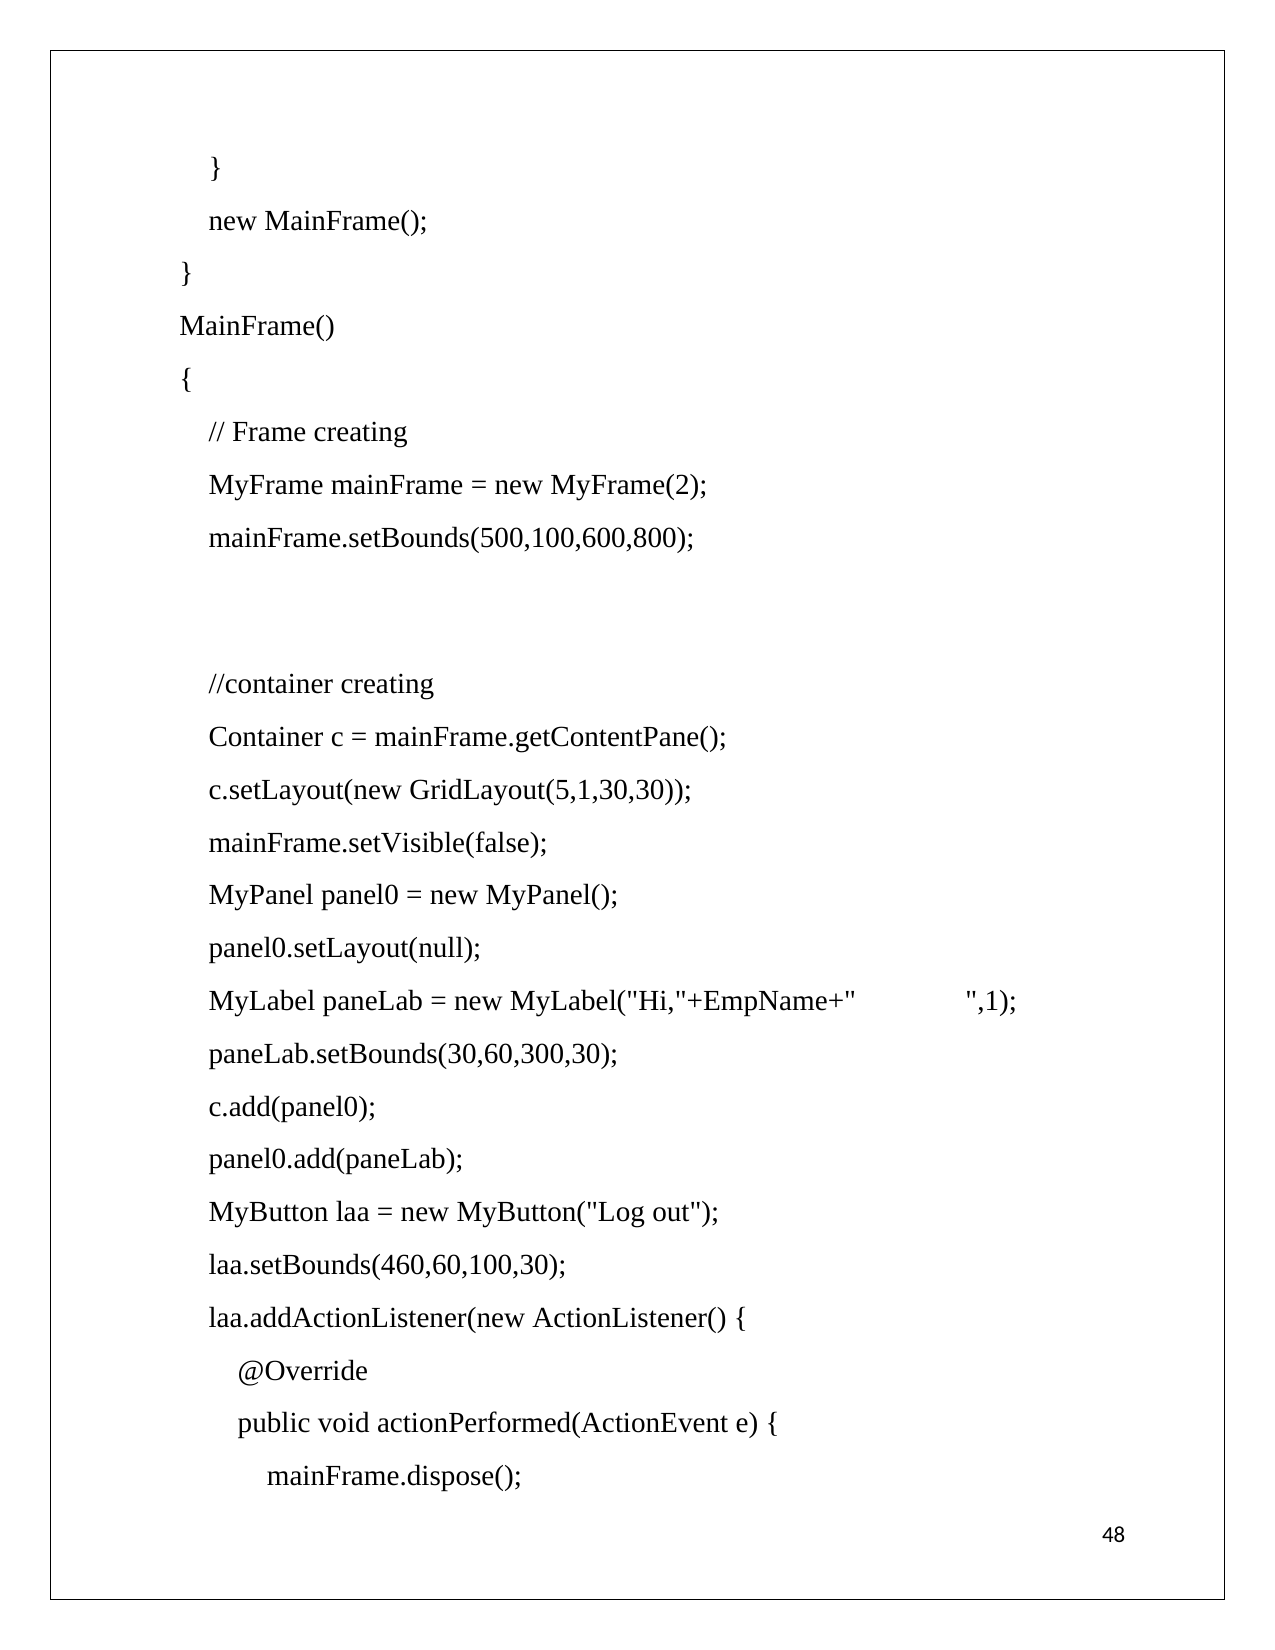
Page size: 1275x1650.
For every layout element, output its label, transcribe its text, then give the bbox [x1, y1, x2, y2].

text laa.addActionListener(new ActionListener() { [150, 1300, 1125, 1333]
text panel0.add(paneLab); [150, 1142, 1125, 1175]
text MyButton laa = new MyButton("Log out"); [150, 1194, 1125, 1228]
text c.add(panel0); [150, 1089, 1125, 1122]
text MyFrame mainFrame = new MyFrame(2); [150, 467, 1125, 500]
text mainFrame.dispose(); [150, 1458, 1125, 1492]
text mainFrame.setVisible(false); [150, 825, 1125, 858]
text mainFrame.setBounds(500,100,600,800); [150, 520, 1125, 553]
text MainFrame() [150, 308, 1125, 342]
text Container c = mainFrame.getContentPane(); [150, 719, 1125, 753]
text MyPanel panel0 = new MyPanel(); [150, 877, 1125, 911]
text c.setLayout(new GridLayout(5,1,30,30)); [150, 772, 1125, 805]
text laa.setBounds(460,60,100,30); [150, 1247, 1125, 1281]
text public void actionPerformed(ActionEvent e) { [150, 1406, 1125, 1439]
text { [150, 361, 1125, 395]
text panel0.setLayout(null); [150, 930, 1125, 964]
text } [150, 256, 1125, 289]
text //container creating [150, 666, 1125, 700]
text MyLabel paneLab = new MyLabel("Hi,"+EmpName+" ",1); [150, 983, 1125, 1017]
text paneLab.setBounds(30,60,300,30); [150, 1036, 1125, 1069]
text } [150, 150, 1125, 183]
text @Override [150, 1353, 1125, 1386]
text // Frame creating [150, 414, 1125, 448]
text new MainFrame(); [150, 203, 1125, 236]
